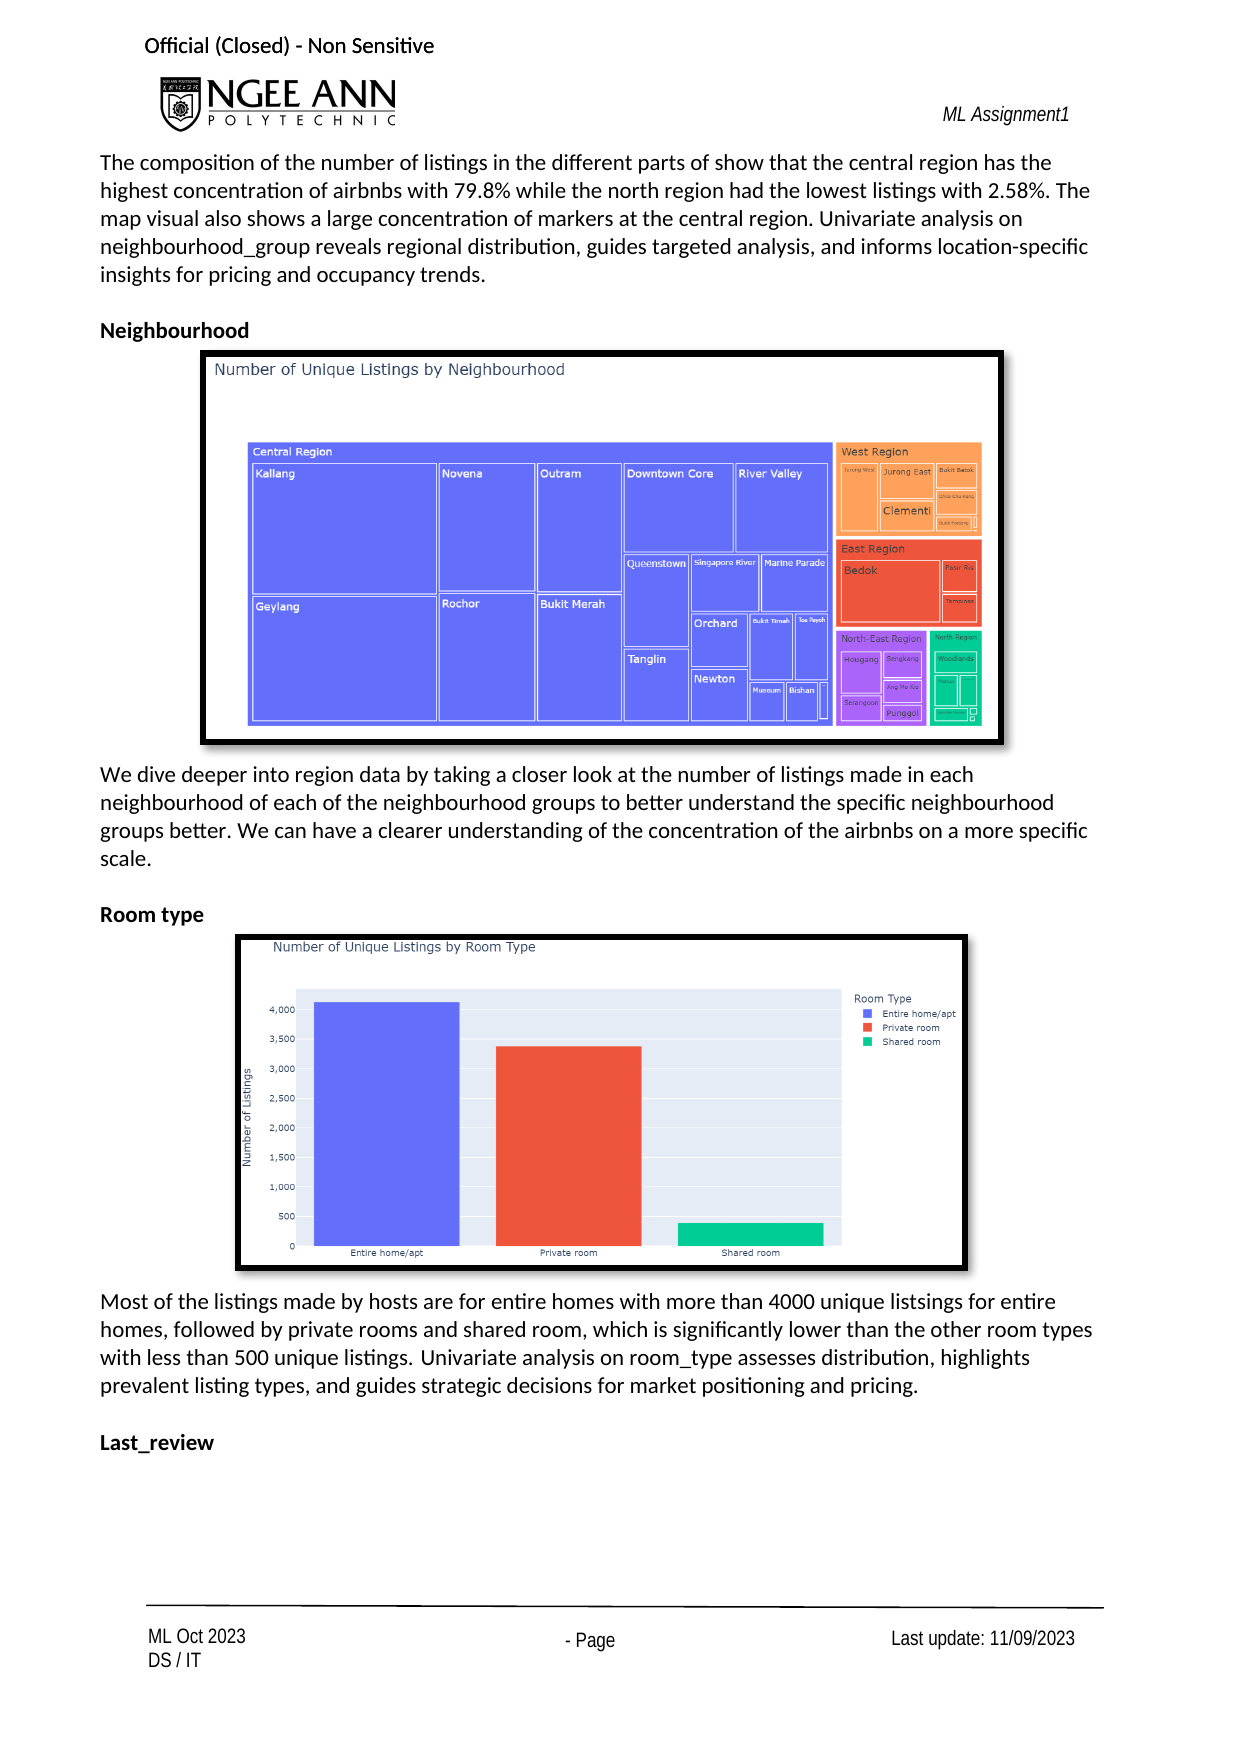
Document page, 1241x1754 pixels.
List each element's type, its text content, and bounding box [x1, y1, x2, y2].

text Last_review [100, 1428, 1113, 1456]
picture [241, 940, 962, 1265]
text Most of the listings made by hosts are for entire homes with more than 4000 unique listsings for entire homes, followed by private rooms and shared room, which is significantly lower than the other room types with less than 500 unique listings. Univariate analysis on room_type assesses distribution, highlights prevalent listing types, and guides strategic decisions for market positioning and pricing. [100, 1287, 1113, 1399]
text The composition of the number of listings in the different parts of show that the central region has the highest concentration of airbnbs with 79.8% while the north region had the lowest listings with 2.58%. The map visual also shows a large concentration of markers at the central region. Univariate analysis on neighbourhood_group reveals regional distribution, guides targeted analysis, and informs location-specific insights for pricing and occupancy trends. [100, 148, 1113, 288]
picture [160, 77, 395, 132]
text Neighbourhood [100, 316, 1113, 344]
picture [206, 357, 998, 739]
text Room type [100, 900, 1113, 928]
text We dive deeper into region data by taking a closer look at the number of listings made in each neighbourhood of each of the neighbourhood groups to better understand the specific neighbourhood groups better. We can have a clearer understanding of the concentration of the airbnbs on a more specific scale. [100, 760, 1113, 872]
